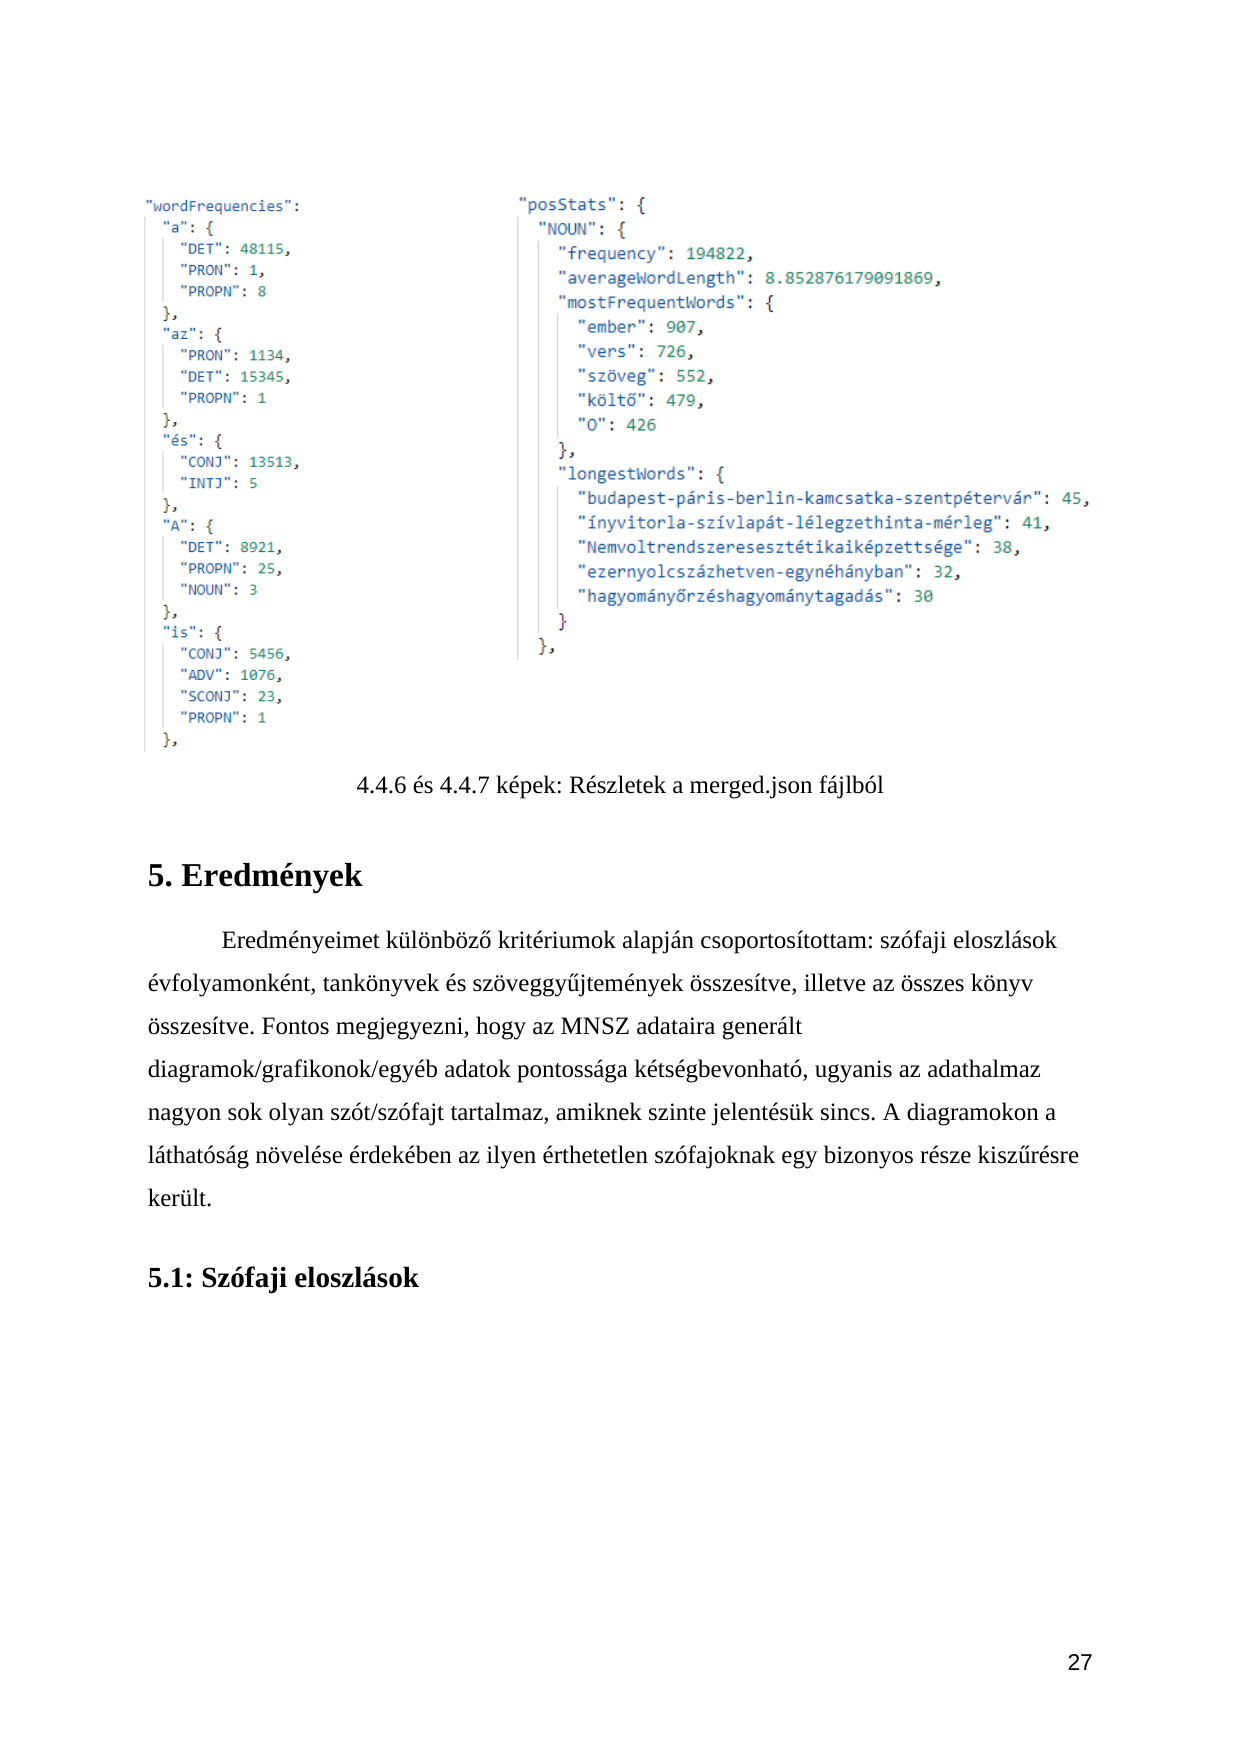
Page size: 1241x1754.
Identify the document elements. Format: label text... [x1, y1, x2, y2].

picture [516, 191, 1093, 660]
picture [142, 192, 309, 752]
subtitle 5.1: Szófaji eloszlások [148, 1260, 1093, 1293]
subtitle 5. Eredmények [148, 855, 1093, 893]
text Eredményeimet különböző kritériumok alapján csoportosítottam: szófaji eloszlások évfolyamonként, tankönyvek és szöveggyűjtemények összesítve, illetve az összes könyv összesítve. Fontos megjegyezni, hogy az MNSZ adataira generált diagramok/grafikonok/egyéb adatok pontossága kétségbevonható, ugyanis az adathalmaz nagyon sok olyan szót/szófajt tartalmaz, amiknek szinte jelentésük sincs. A diagramokon a láthatóság növelése érdekében az ilyen érthetetlen szófajoknak egy bizonyos része kiszűrésre került. [148, 925, 1093, 1212]
